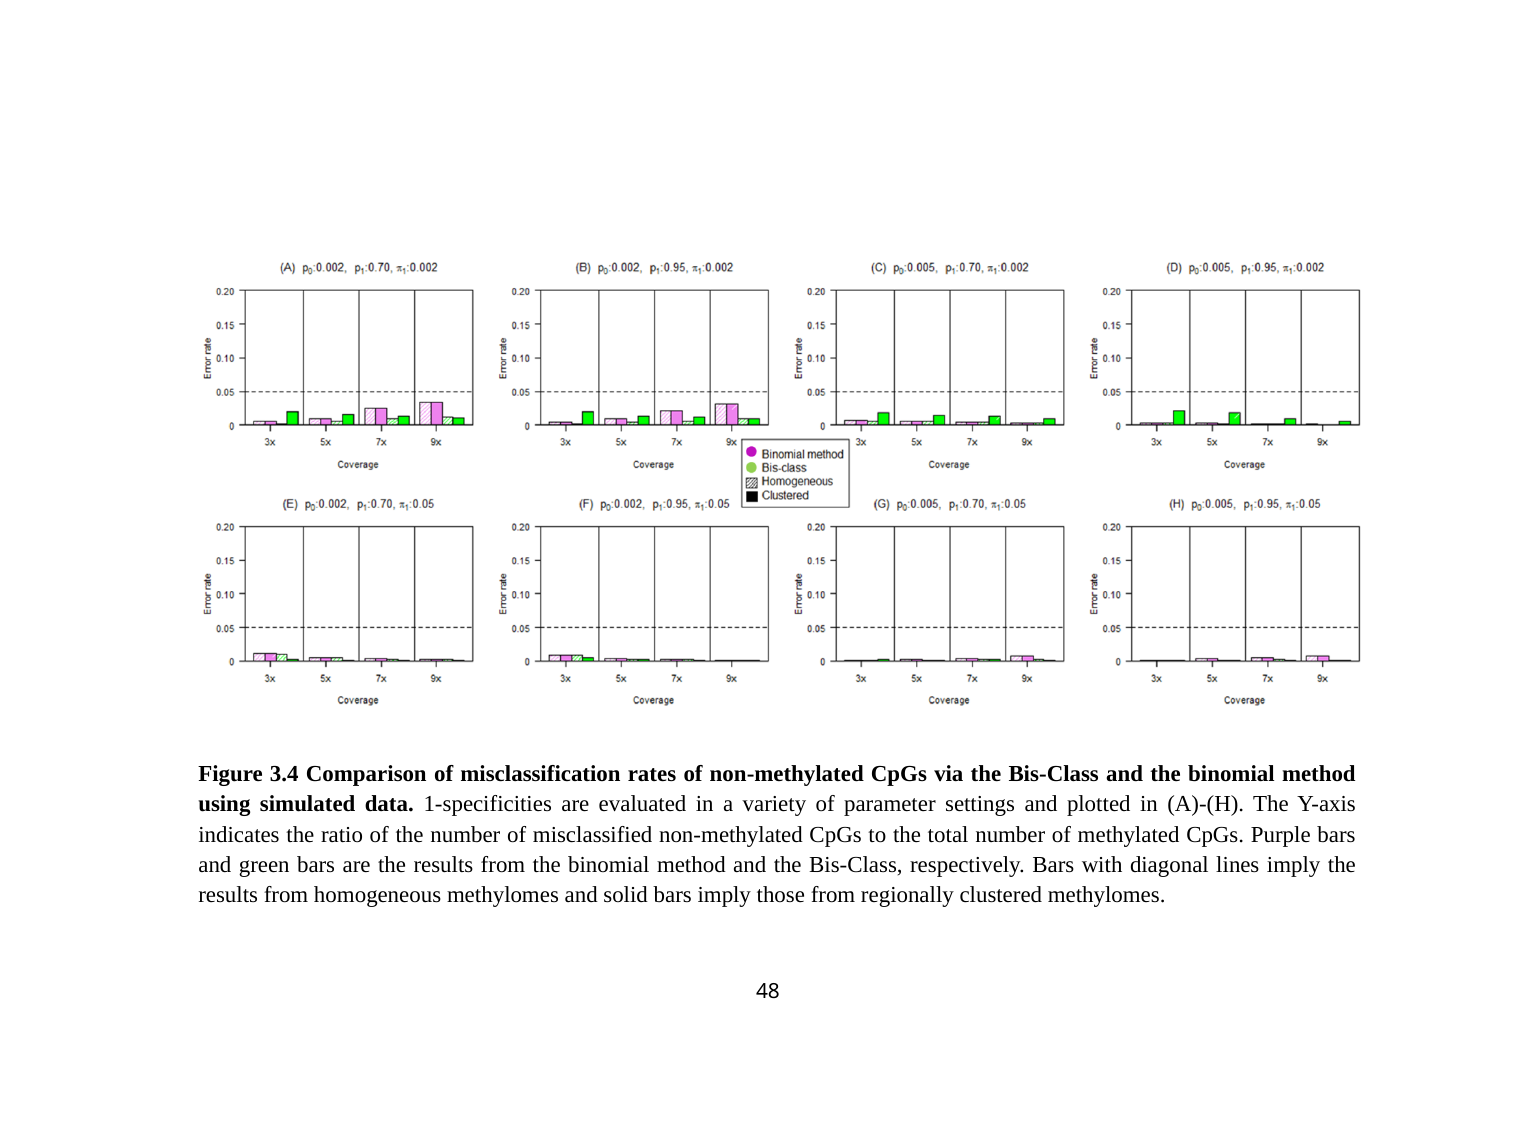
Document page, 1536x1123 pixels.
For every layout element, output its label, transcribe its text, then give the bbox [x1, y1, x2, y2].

picture [200, 245, 1382, 717]
text Figure 3.4 Comparison of misclassification rates of non-methylated CpGs via the Bis-Class and the binomial method using simulated data. 1-specificities are evaluated in a variety of parameter settings and plotted in (A)-(H). The Y-axis indicates the ratio of the number of misclassified non-methylated CpGs to the total number of methylated CpGs. Purple bars and green bars are the results from the binomial method and the Bis-Class, respectively. Bars with diagonal lines imply the results from homogeneous methylomes and solid bars imply those from regionally clustered methylomes. [198, 760, 1358, 907]
